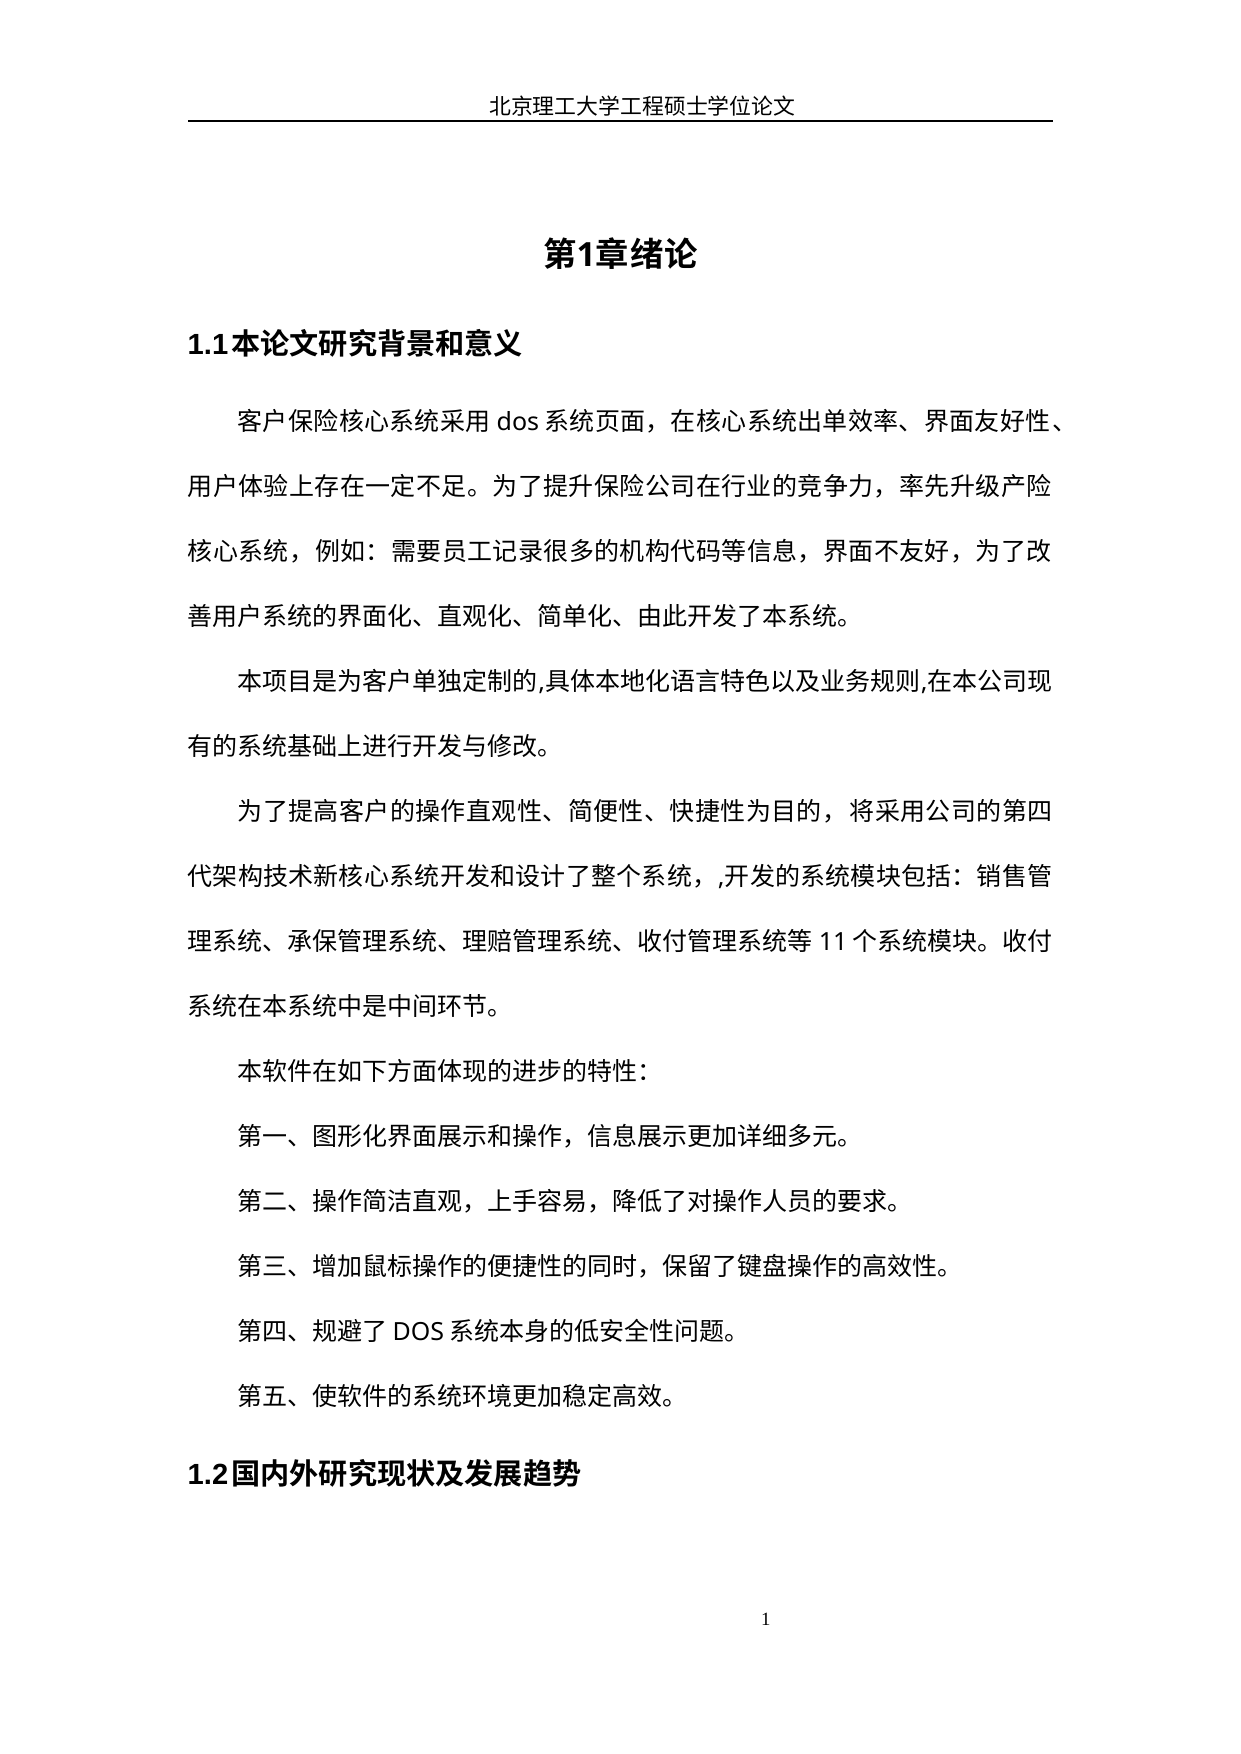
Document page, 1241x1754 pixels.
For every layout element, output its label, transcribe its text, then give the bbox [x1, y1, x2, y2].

text 第二、操作简洁直观，上手容易，降低了对操作人员的要求。 [187, 1167, 1053, 1232]
subtitle 本论文研究背景和意义 [187, 309, 1053, 374]
subtitle 绪论 [187, 219, 1053, 284]
text 第三、增加鼠标操作的便捷性的同时，保留了键盘操作的高效性。 [187, 1232, 1053, 1297]
text 第四、规避了DOS系统本身的低安全性问题。 [187, 1297, 1053, 1362]
text 本软件在如下方面体现的进步的特性： [187, 1037, 1053, 1102]
text 本项目是为客户单独定制的,具体本地化语言特色以及业务规则,在本公司现有的系统基础上进行开发与修改。 [187, 647, 1053, 777]
text 第一、图形化界面展示和操作，信息展示更加详细多元。 [187, 1102, 1053, 1167]
text 为了提高客户的操作直观性、简便性、快捷性为目的，将采用公司的第四代架构技术新核心系统开发和设计了整个系统，,开发的系统模块包括：销售管理系统、承保管理系统、理赔管理系统、收付管理系统等11个系统模块。收付系统在本系统中是中间环节。 [187, 777, 1053, 1037]
subtitle 国内外研究现状及发展趋势 [187, 1439, 1053, 1504]
text 客户保险核心系统采用dos系统页面，在核心系统出单效率、界面友好性、用户体验上存在一定不足。为了提升保险公司在行业的竞争力，率先升级产险核心系统，例如：需要员工记录很多的机构代码等信息，界面不友好，为了改善用户系统的界面化、直观化、简单化、由此开发了本系统。 [187, 387, 1053, 647]
text 第五、使软件的系统环境更加稳定高效。 [187, 1362, 1053, 1427]
